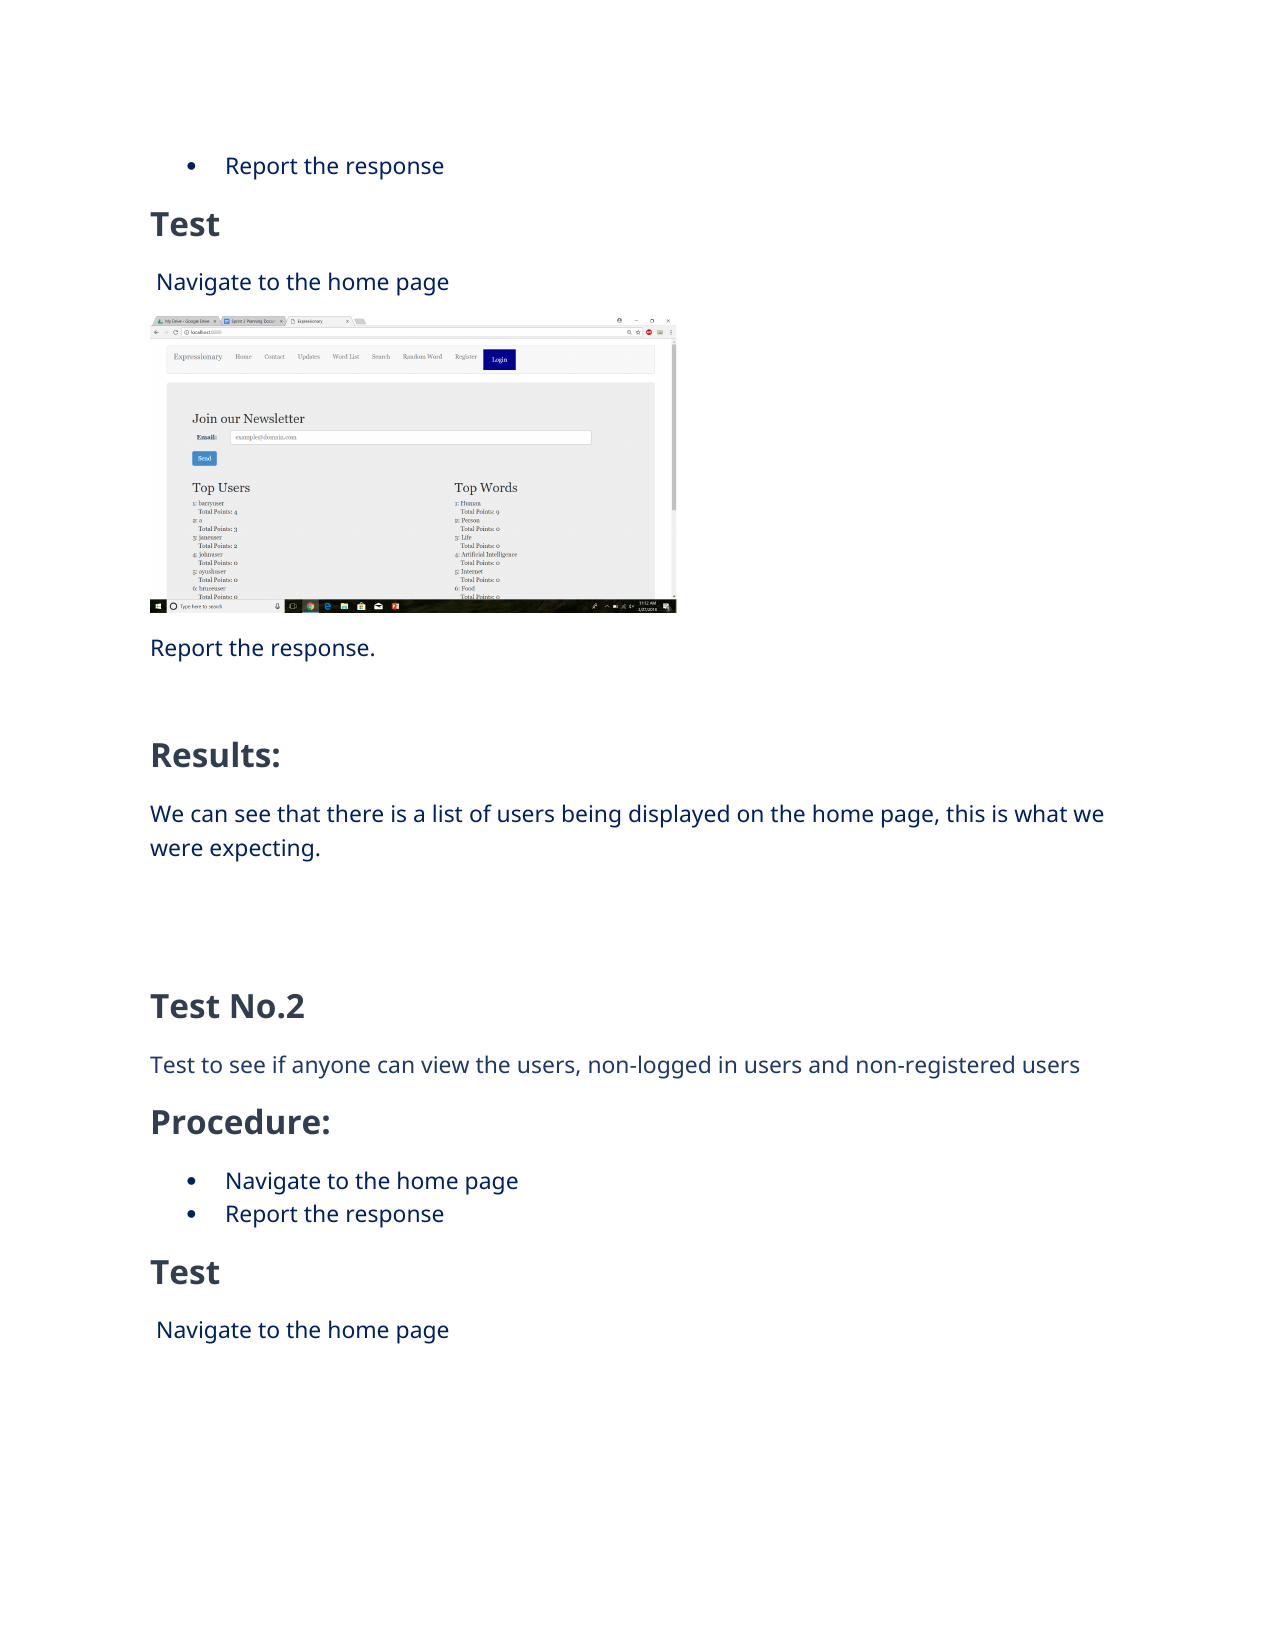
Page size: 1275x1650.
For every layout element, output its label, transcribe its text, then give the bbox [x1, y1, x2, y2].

picture [150, 316, 677, 613]
list Navigate to the home page [187, 1164, 1125, 1196]
text Navigate to the home page [150, 266, 1125, 297]
text Test No.2 [150, 983, 1125, 1028]
list Report the response [187, 150, 1125, 181]
text We can see that there is a list of users being displayed on the home page, this is what we were expecting. [150, 798, 1125, 863]
list Report the response [187, 1198, 1125, 1229]
text Procedure: [150, 1099, 1125, 1144]
text Test [150, 200, 1125, 246]
text Report the response. [150, 631, 1125, 663]
text Navigate to the home page [150, 1314, 1125, 1346]
text Results: [150, 732, 1125, 778]
text Test to see if anyone can view the users, non-logged in users and non-registered users [150, 1048, 1125, 1080]
text Test [150, 1249, 1125, 1294]
